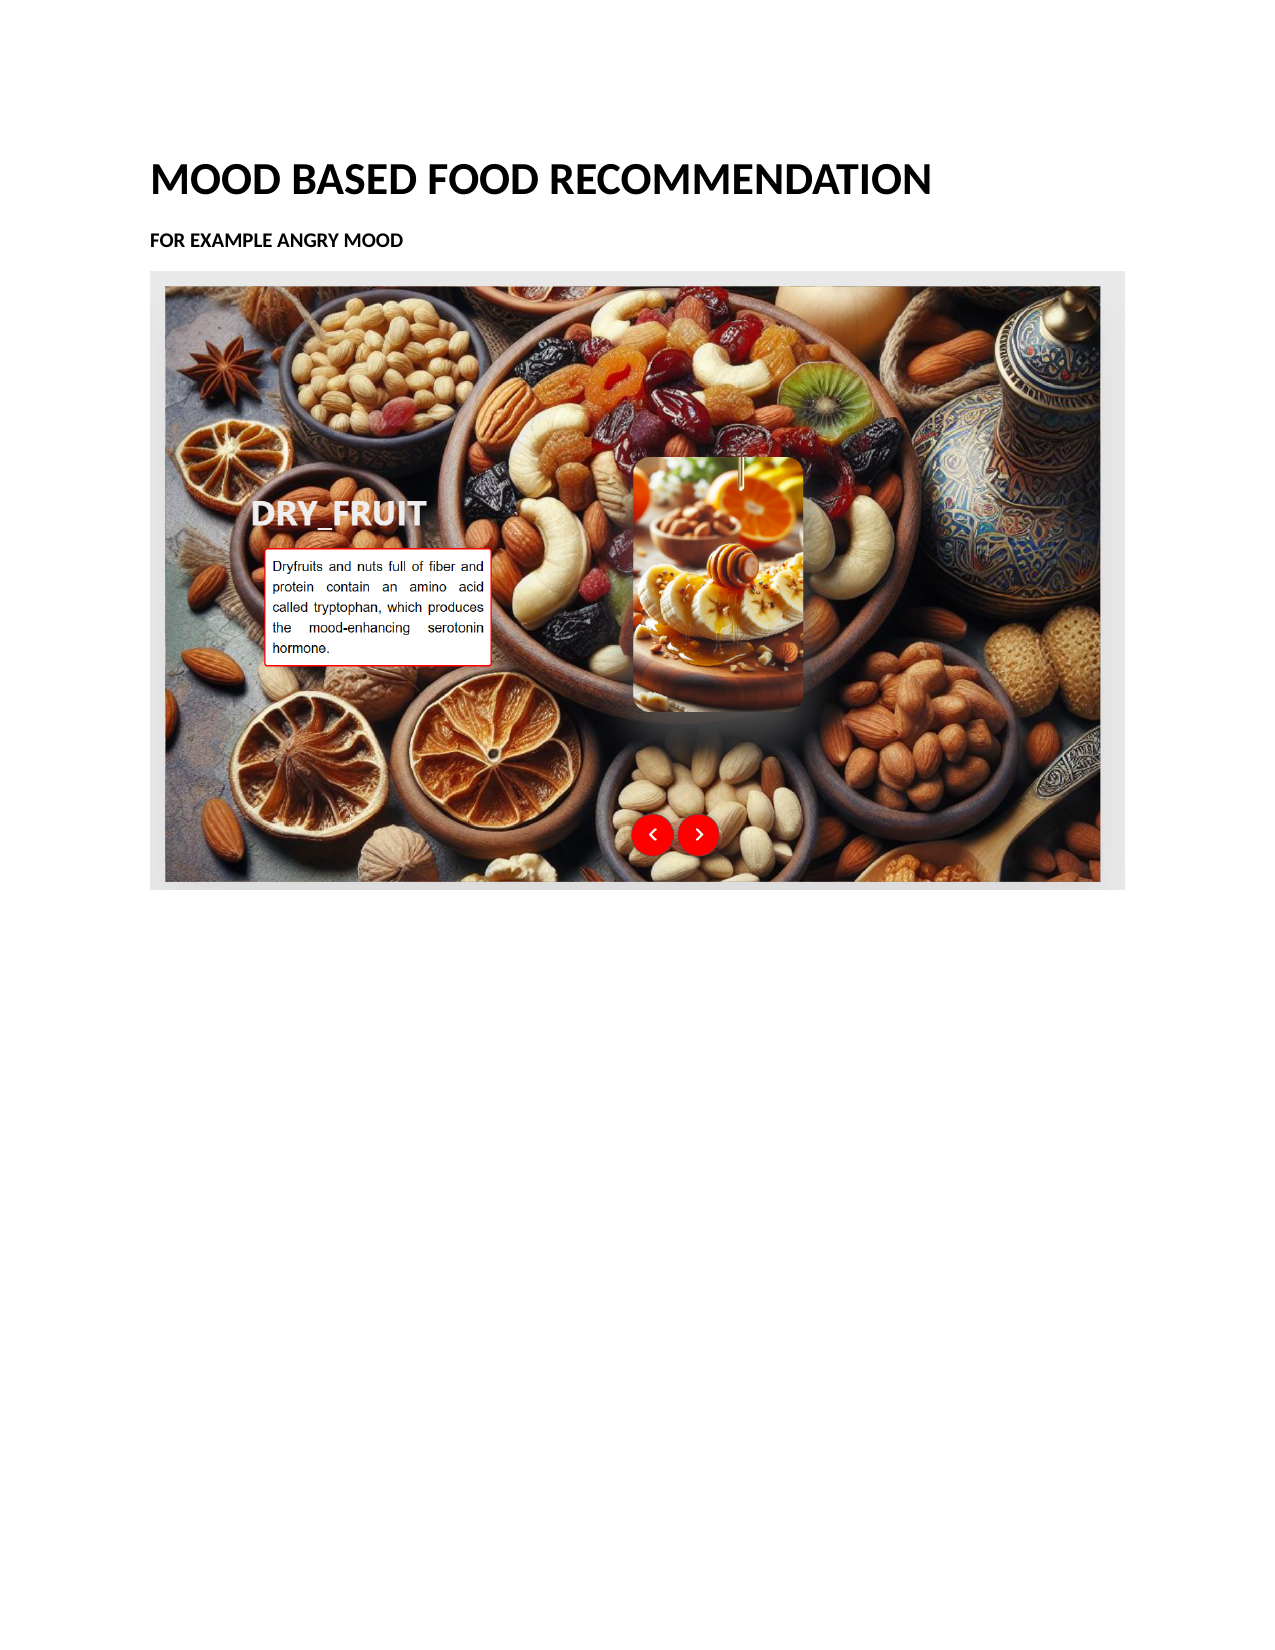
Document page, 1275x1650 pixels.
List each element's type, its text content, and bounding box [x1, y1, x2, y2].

text MOOD BASED FOOD RECOMMENDATION [150, 150, 1125, 206]
picture [150, 271, 1125, 890]
text FOR EXAMPLE ANGRY MOOD [150, 227, 1125, 252]
